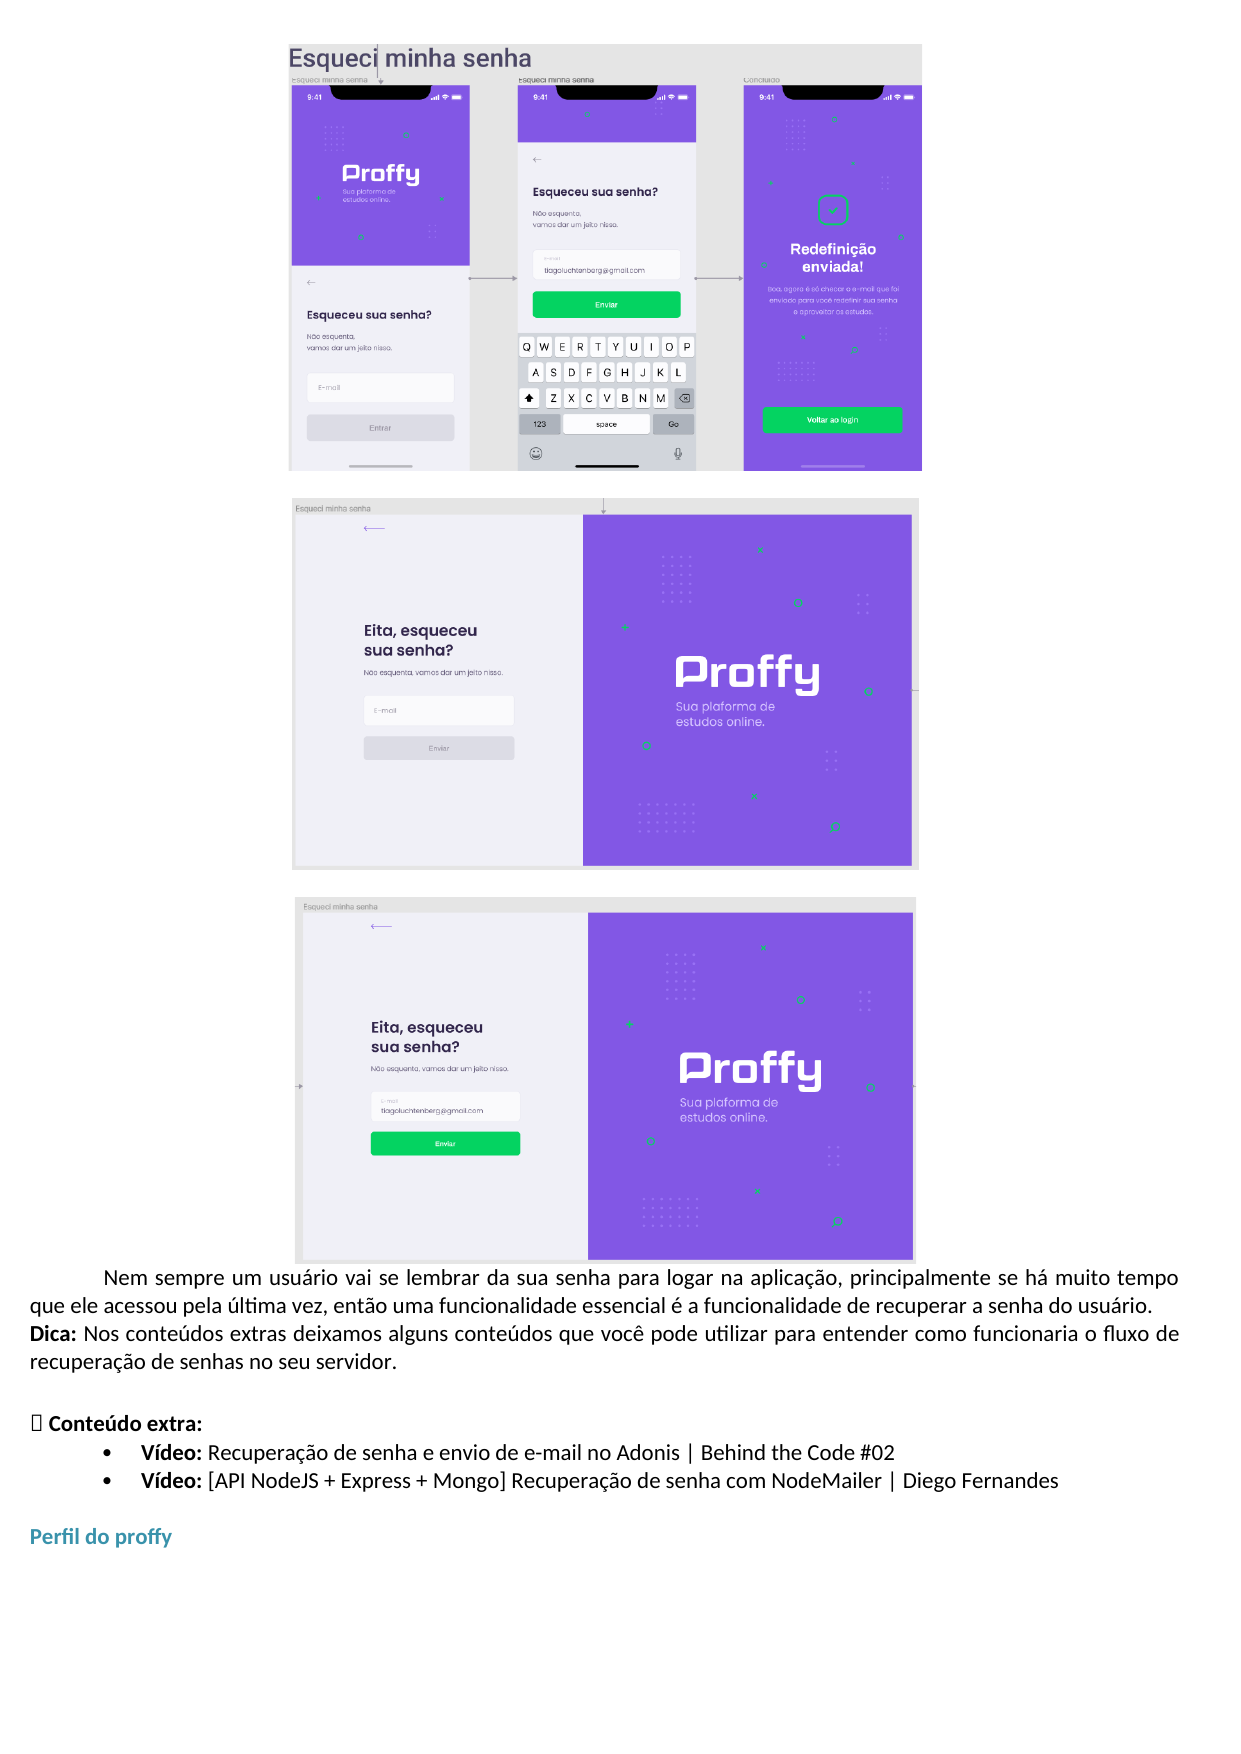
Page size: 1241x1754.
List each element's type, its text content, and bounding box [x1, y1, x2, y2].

text Perfil do proffy [29, 1522, 1181, 1550]
picture [288, 44, 923, 471]
list Vídeo: Recuperação de senha e envio de e-mail no Adonis | Behind the Code #02 [103, 1438, 1181, 1466]
text Dica: Nos conteúdos extras deixamos alguns conteúdos que você pode utilizar para entender como funcionaria o fluxo de recuperação de senhas no seu servidor. [29, 1319, 1181, 1375]
picture [294, 897, 917, 1264]
text Nem sempre um usuário vai se lembrar da sua senha para logar na aplicação, principalmente se há muito tempo que ele acessou pela última vez, então uma funcionalidade essencial é a funcionalidade de recuperar a senha do usuário. [29, 1263, 1181, 1319]
picture [292, 498, 919, 870]
text 📖 Conteúdo extra: [29, 1407, 1181, 1438]
list Vídeo: [API NodeJS + Express + Mongo] Recuperação de senha com NodeMailer | Diego Fernandes [103, 1466, 1181, 1494]
